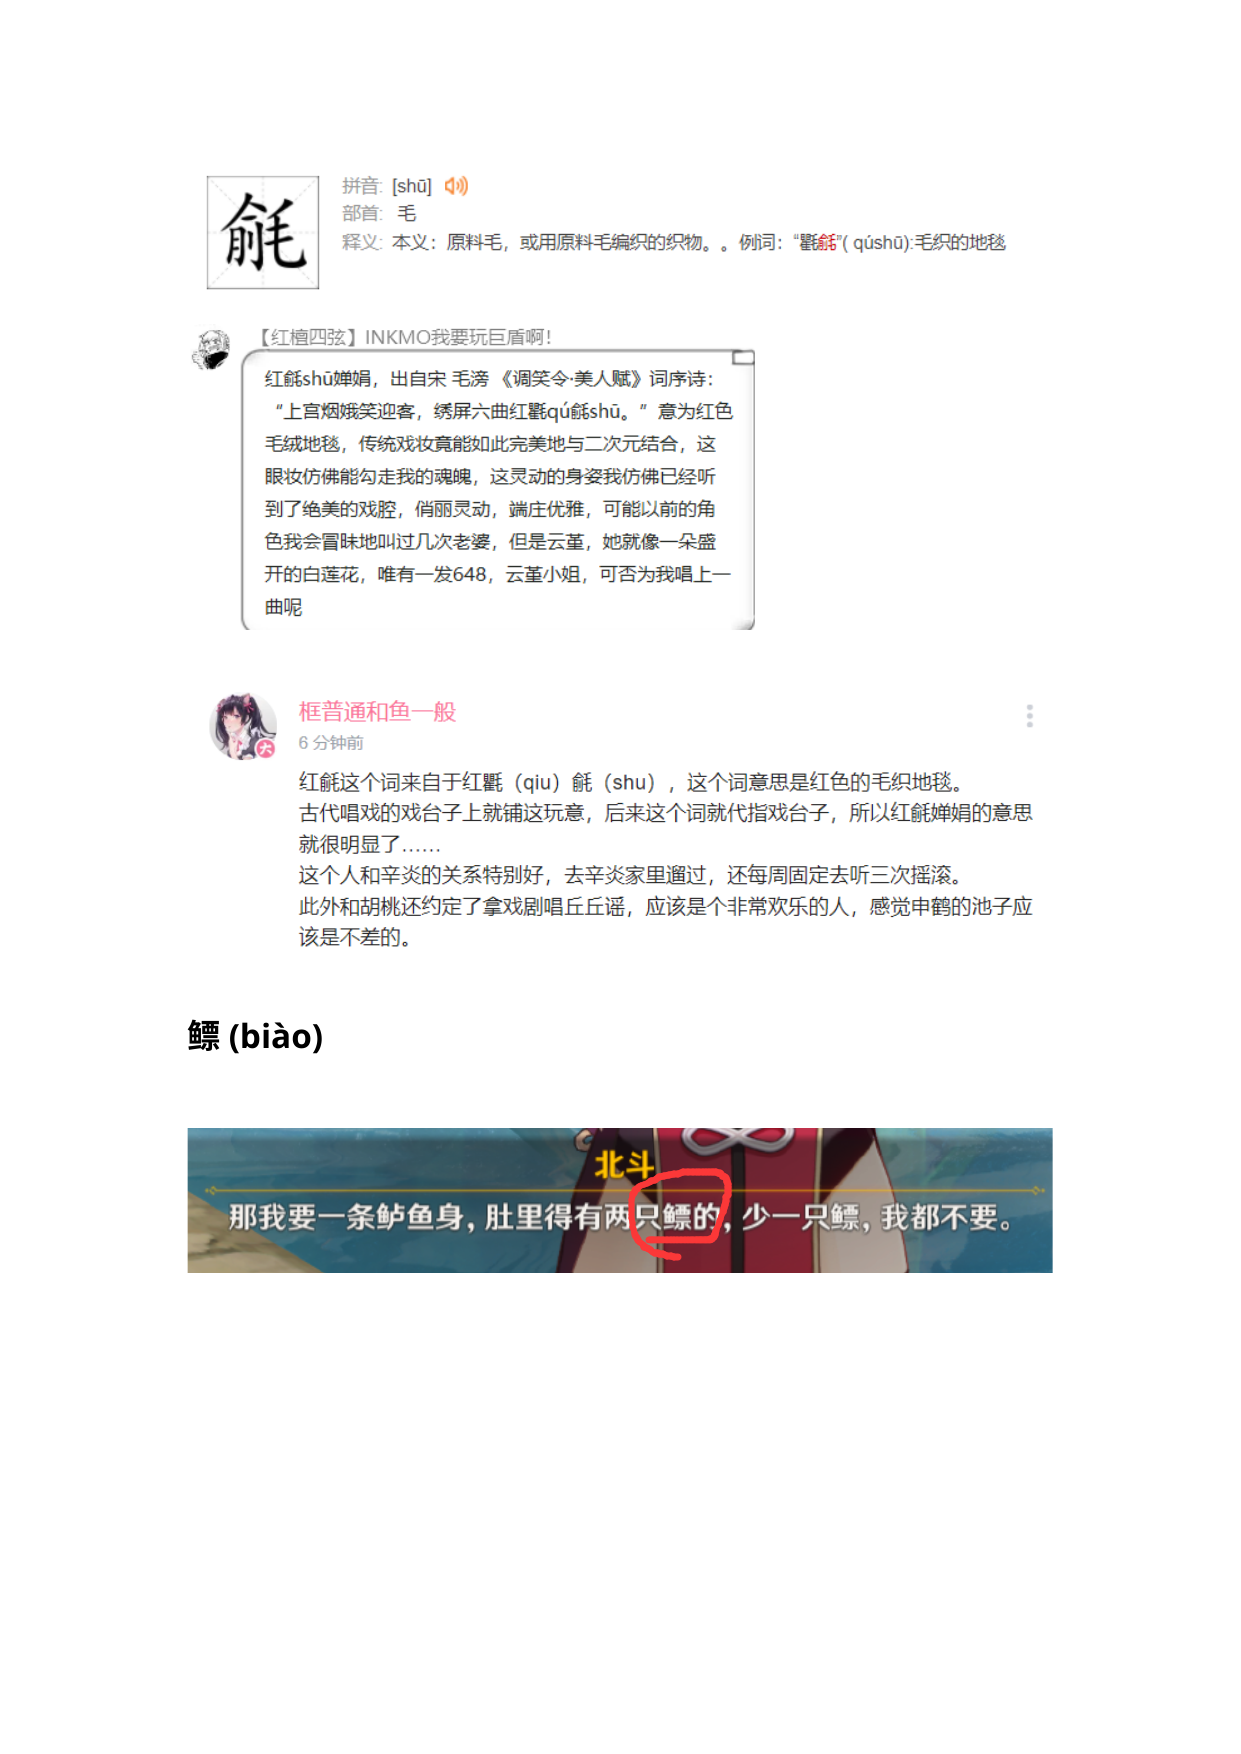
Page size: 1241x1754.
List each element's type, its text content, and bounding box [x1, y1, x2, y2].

picture [187, 1128, 1053, 1273]
picture [187, 682, 1053, 951]
picture [187, 162, 1053, 307]
subtitle 鳔 (biào) [187, 1002, 1053, 1067]
picture [187, 324, 755, 630]
